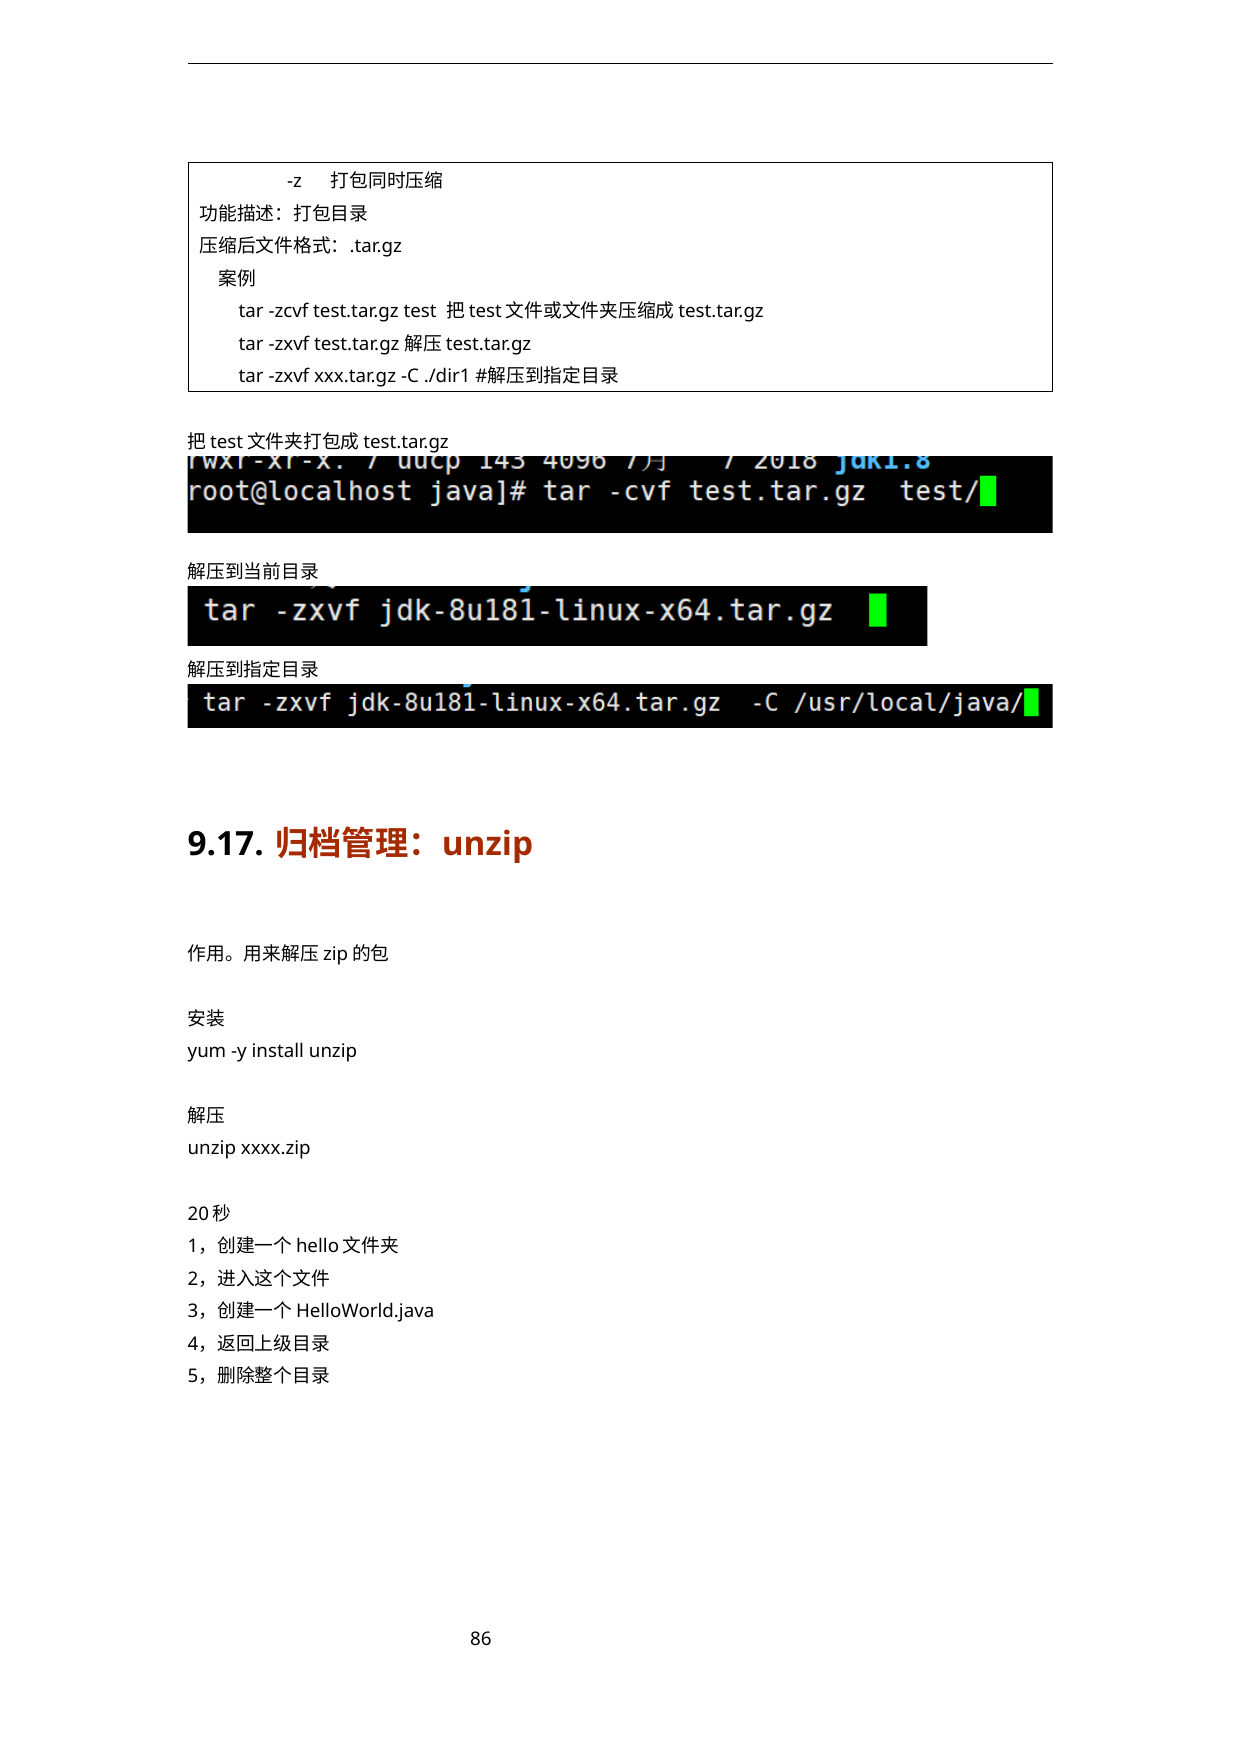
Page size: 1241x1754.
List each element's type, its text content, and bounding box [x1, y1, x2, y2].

text 解压到指定目录 [187, 652, 1053, 684]
text 作用。用来解压 zip的包 [187, 936, 1053, 968]
subtitle 归档管理：unzip [187, 809, 1053, 874]
list 返回上级目录 [187, 1326, 1053, 1358]
list 创建一个hello文件夹 [187, 1228, 1053, 1261]
picture [187, 684, 1053, 728]
text 解压 [187, 1098, 1053, 1131]
list 删除整个目录 [187, 1358, 1053, 1391]
text unzip xxxx.zip [187, 1131, 1053, 1163]
text 把test文件夹打包成test.tar.gz [187, 424, 1053, 456]
text yum -y install unzip [187, 1033, 1053, 1066]
text 安装 [187, 1001, 1053, 1033]
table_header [189, 163, 1052, 391]
list 创建一个HelloWorld.java [187, 1293, 1053, 1326]
text 解压到当前目录 [187, 554, 1053, 587]
list 进入这个文件 [187, 1261, 1053, 1293]
text 20秒 [187, 1196, 1053, 1228]
picture [187, 456, 1053, 533]
picture [187, 586, 928, 646]
